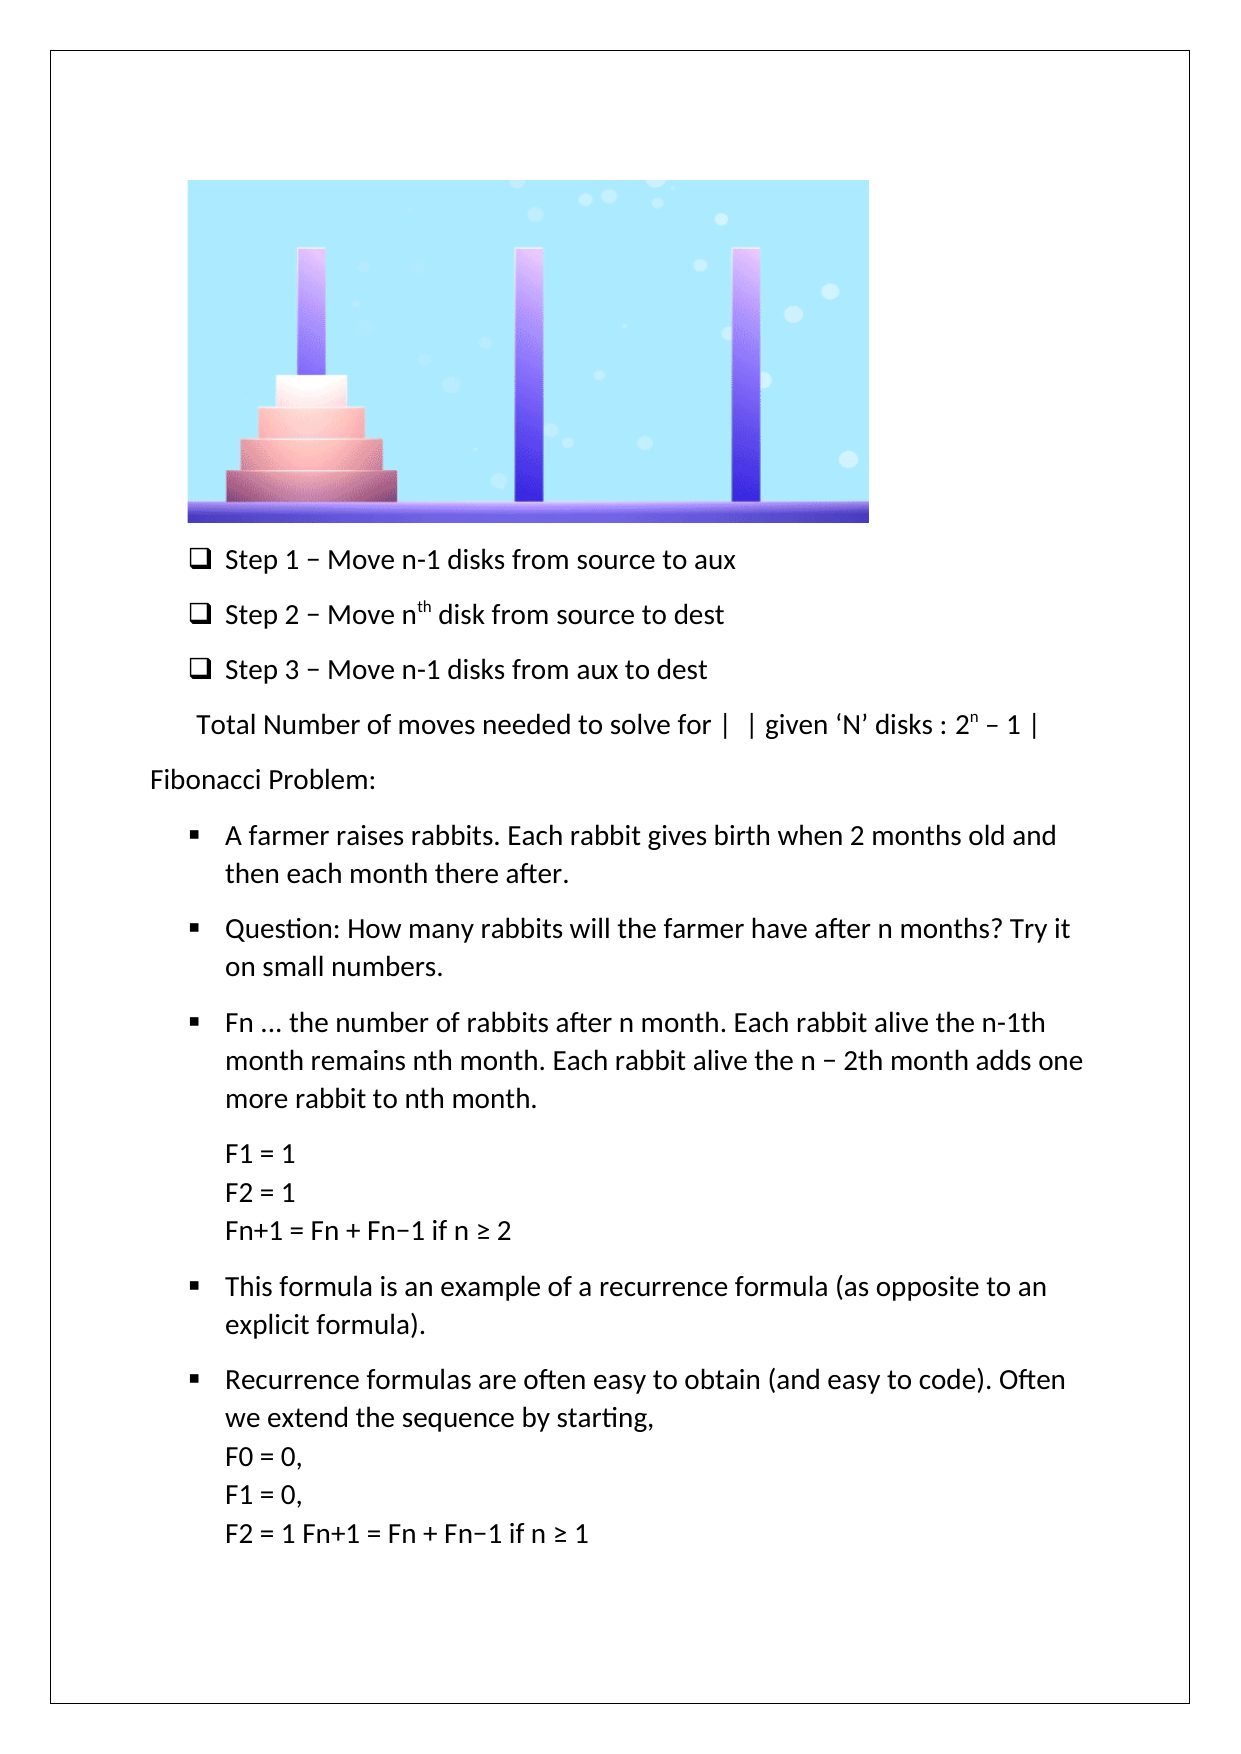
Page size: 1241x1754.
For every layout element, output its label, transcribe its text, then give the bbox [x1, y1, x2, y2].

list Recurrence formulas are often easy to obtain (and easy to code). Often we extend the sequence by starting, F0 = 0, F1 = 0, F2 = 1 Fn+1 = Fn + Fn−1 if n ≥ 1 [187, 1361, 1090, 1551]
list Step 3 − Move n-1 disks from aux to dest [187, 651, 1090, 687]
list A farmer raises rabbits. Each rabbit gives birth when 2 months old and then each month there after. [187, 817, 1090, 891]
text F1 = 1 F2 = 1 Fn+1 = Fn + Fn−1 if n ≥ 2 [225, 1136, 1090, 1248]
list Question: How many rabbits will the farmer have after n months? Try it on small numbers. [187, 910, 1090, 984]
list This formula is an example of a recurrence formula (as opposite to an explicit formula). [187, 1268, 1090, 1342]
list Fn ... the number of rabbits after n month. Each rabbit alive the n-1th month remains nth month. Each rabbit alive the n − 2th month adds one more rabbit to nth month. [187, 1004, 1090, 1116]
list Step 1 − Move n-1 disks from source to aux [187, 541, 1090, 577]
picture [187, 180, 869, 523]
text Fibonacci Problem: [150, 761, 1090, 797]
text Total Number of moves needed to solve for | | given ‘N’ disks : 2n – 1 | [150, 706, 1090, 742]
list Step 2 − Move nth disk from source to dest [187, 596, 1090, 632]
